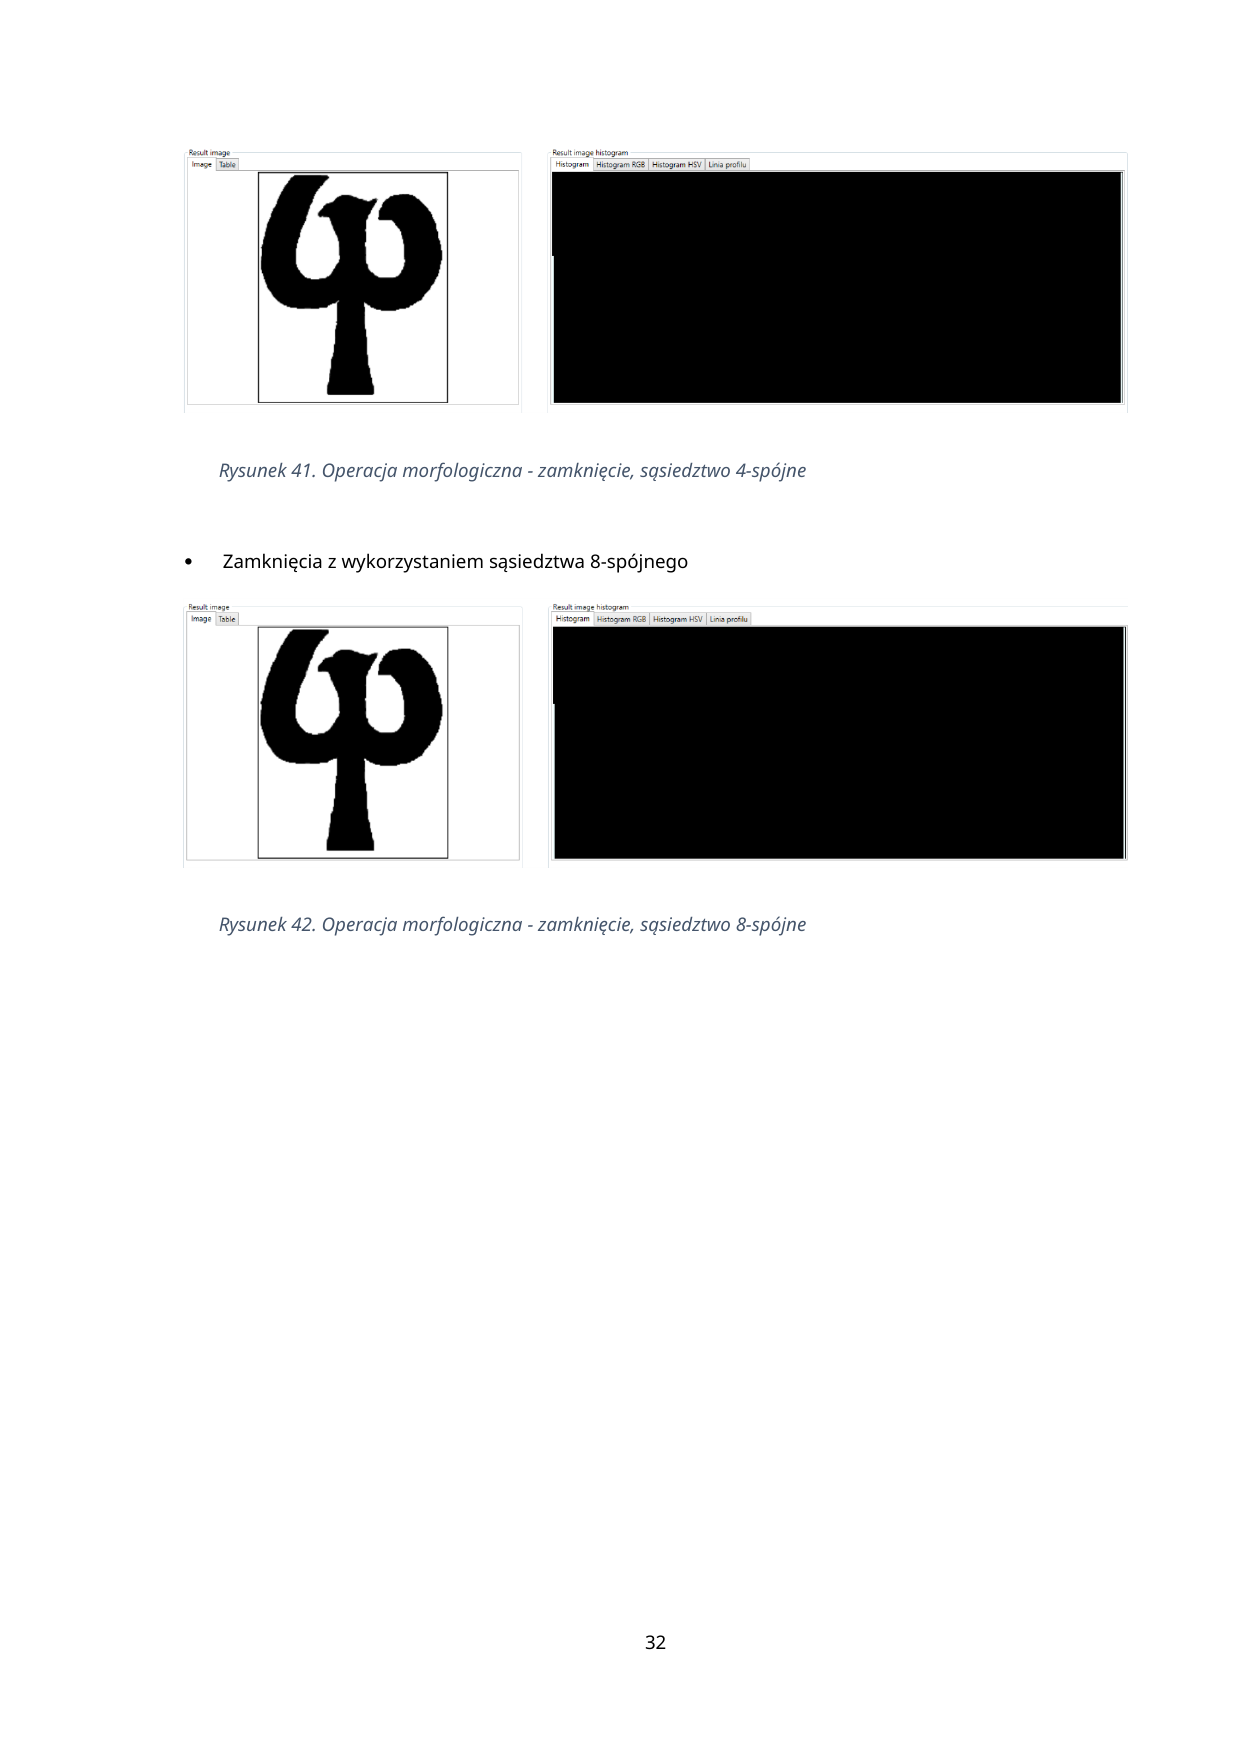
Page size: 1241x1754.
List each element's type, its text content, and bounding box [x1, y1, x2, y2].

text Rysunek 41. Operacja morfologiczna - zamknięcie, sąsiedztwo 4-spójne [183, 457, 1093, 482]
list Zamknięcia z wykorzystaniem sąsiedztwa 8-spójnego [185, 549, 1093, 574]
picture [183, 598, 1128, 868]
text Rysunek 42. Operacja morfologiczna - zamknięcie, sąsiedztwo 8-spójne [183, 912, 1093, 937]
picture [183, 147, 1128, 413]
